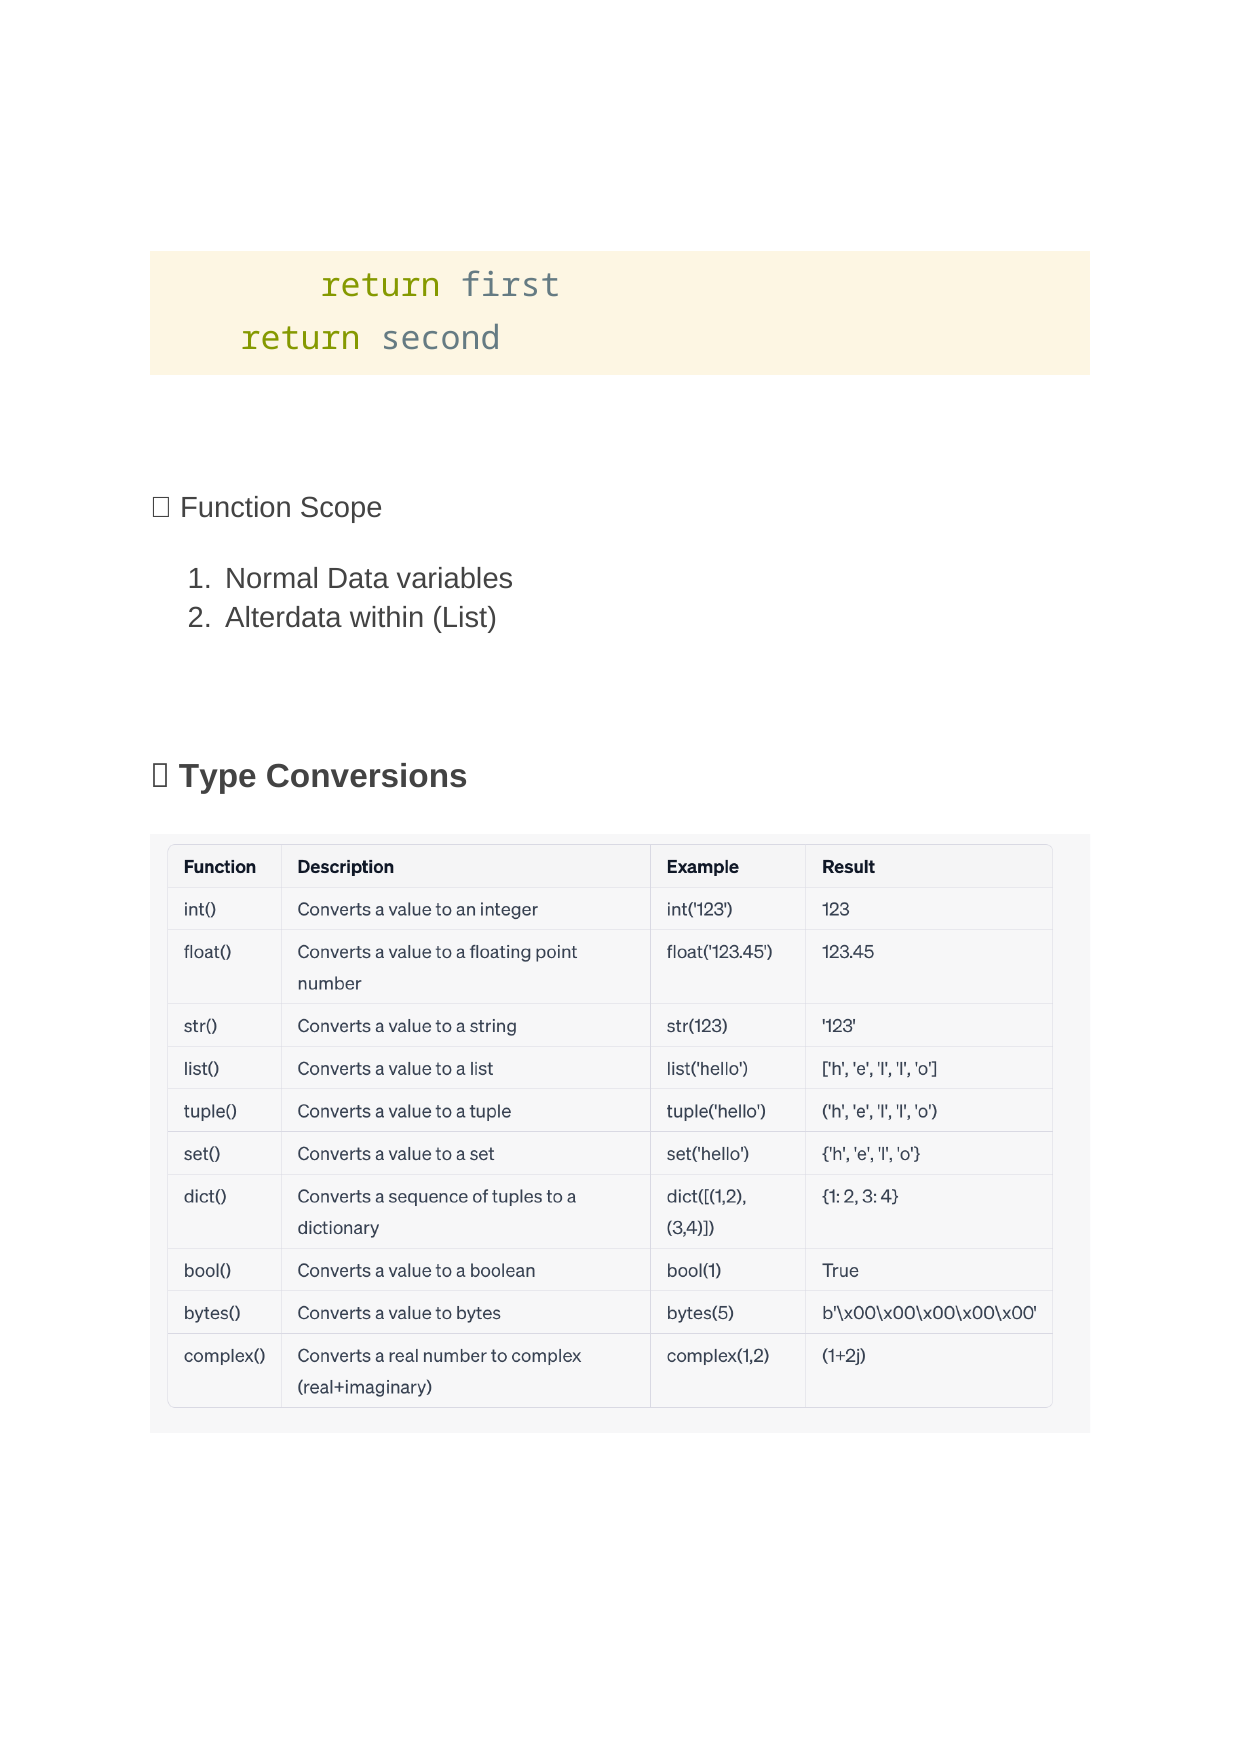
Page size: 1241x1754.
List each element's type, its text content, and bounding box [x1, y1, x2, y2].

list Alterdata within (List) [187, 599, 1090, 633]
subtitle 📕 Function Scope [150, 490, 1090, 523]
list Normal Data variables [187, 561, 1090, 594]
picture [150, 834, 1091, 1433]
subtitle ✅ Type Conversions [150, 752, 1090, 797]
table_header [150, 251, 1090, 375]
